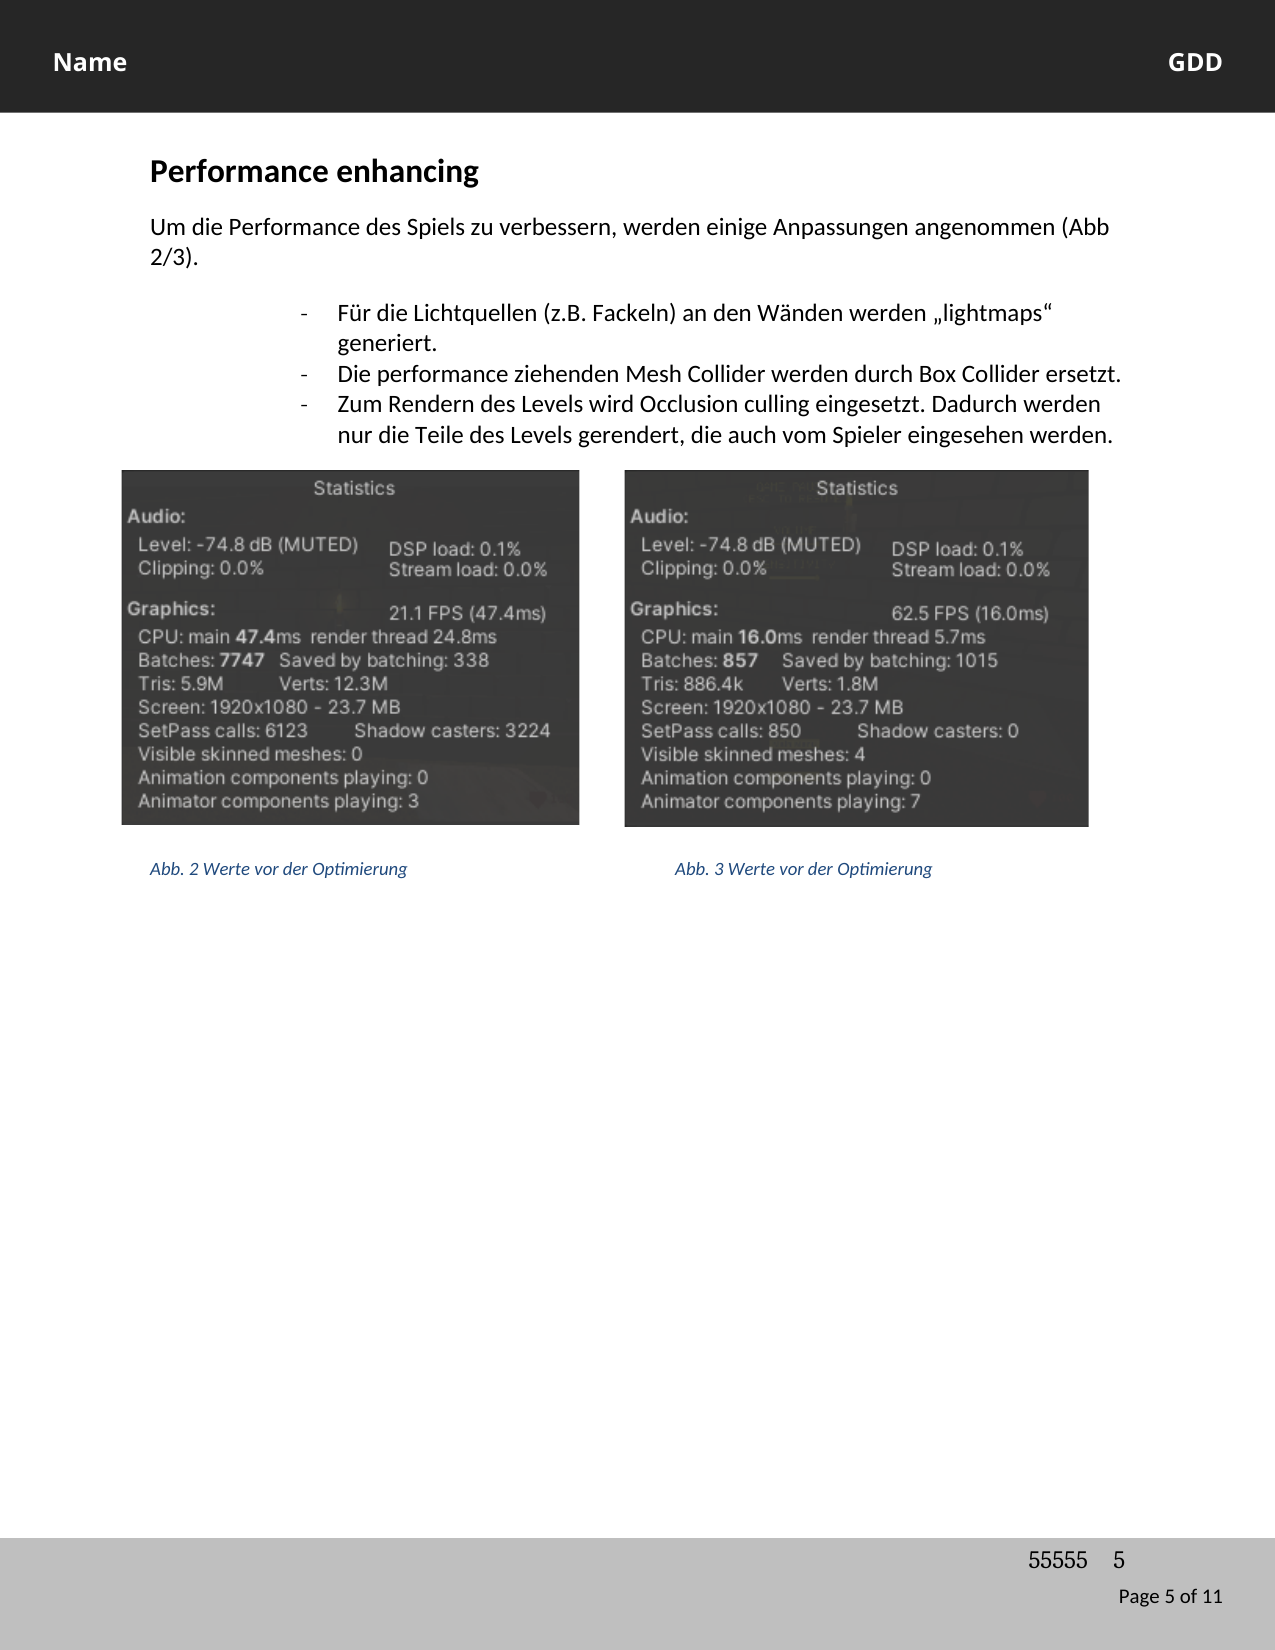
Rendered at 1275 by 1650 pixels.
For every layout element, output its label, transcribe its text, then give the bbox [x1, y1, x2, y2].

list Zum Rendern des Levels wird Occlusion culling eingesetzt. Dadurch werden nur die Teile des Levels gerendert, die auch vom Spieler eingesehen werden. [300, 389, 1125, 450]
subtitle Performance enhancing [150, 150, 1125, 191]
text Abb. 2 Werte vor der Optimierung Abb. 3 Werte vor der Optimierung [150, 857, 1125, 880]
text Um die Performance des Spiels zu verbessern, werden einige Anpassungen angenommen (Abb 2/3). [150, 211, 1125, 272]
picture [624, 470, 1089, 827]
picture [121, 470, 580, 825]
list Für die Lichtquellen (z.B. Fackeln) an den Wänden werden „lightmaps“ generiert. [300, 297, 1125, 358]
list Die performance ziehenden Mesh Collider werden durch Box Collider ersetzt. [300, 358, 1125, 389]
